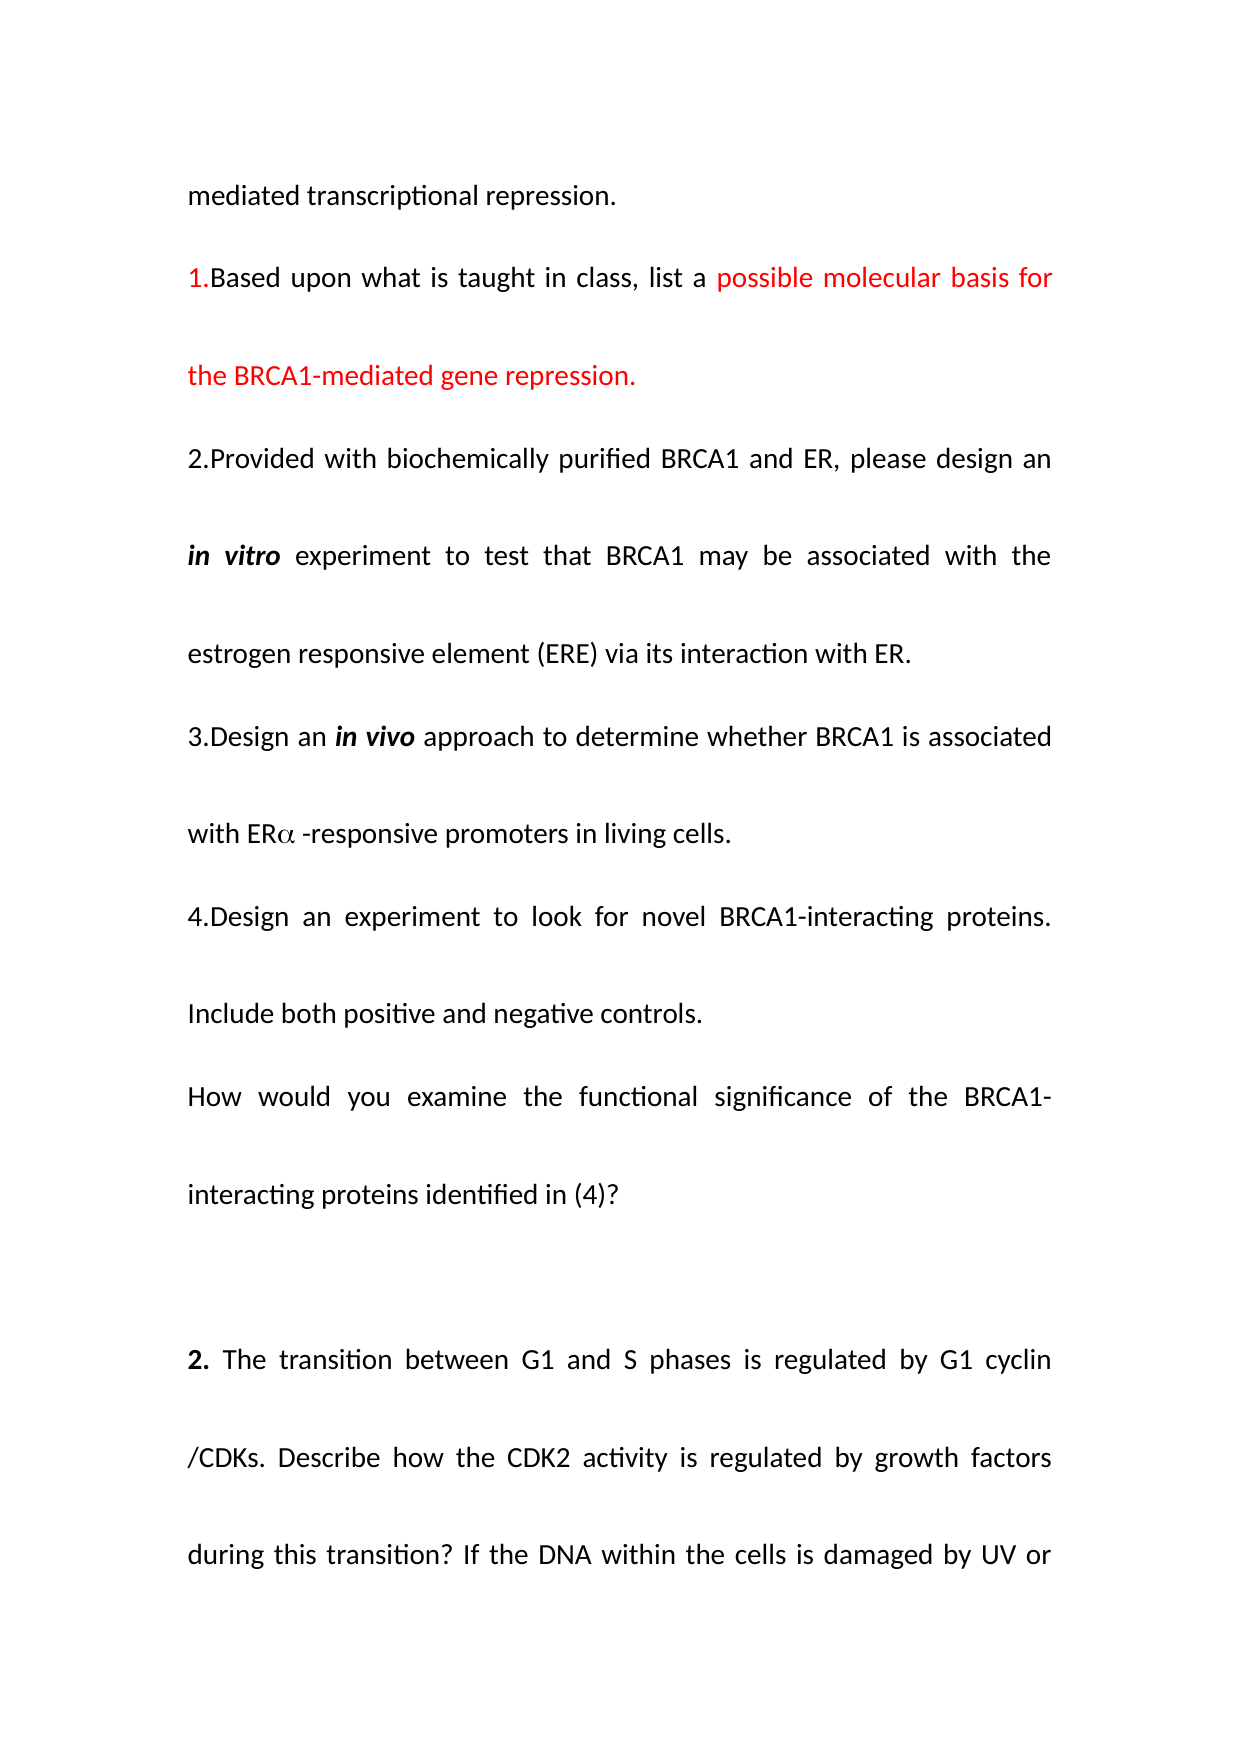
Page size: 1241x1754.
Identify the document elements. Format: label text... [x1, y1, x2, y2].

list Design an experiment to look for novel BRCA1-interacting proteins. Include both positive and negative controls. [187, 883, 1053, 1046]
list Provided with biochemically purified BRCA1 and ER, please design an in vitro experiment to test that BRCA1 may be associated with the estrogen responsive element (ERE) via its interaction with ER. [187, 425, 1053, 685]
list Based upon what is taught in class, list a possible molecular basis for the BRCA1-mediated gene repression. [187, 245, 1053, 407]
list Design an in vivo approach to determine whether BRCA1 is associated with ER -responsive promoters in living cells. [187, 703, 1053, 865]
text How would you examine the functional significance of the BRCA1-interacting proteins identified in (4)? [187, 1063, 1053, 1226]
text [187, 1327, 1053, 1587]
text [187, 162, 1053, 227]
